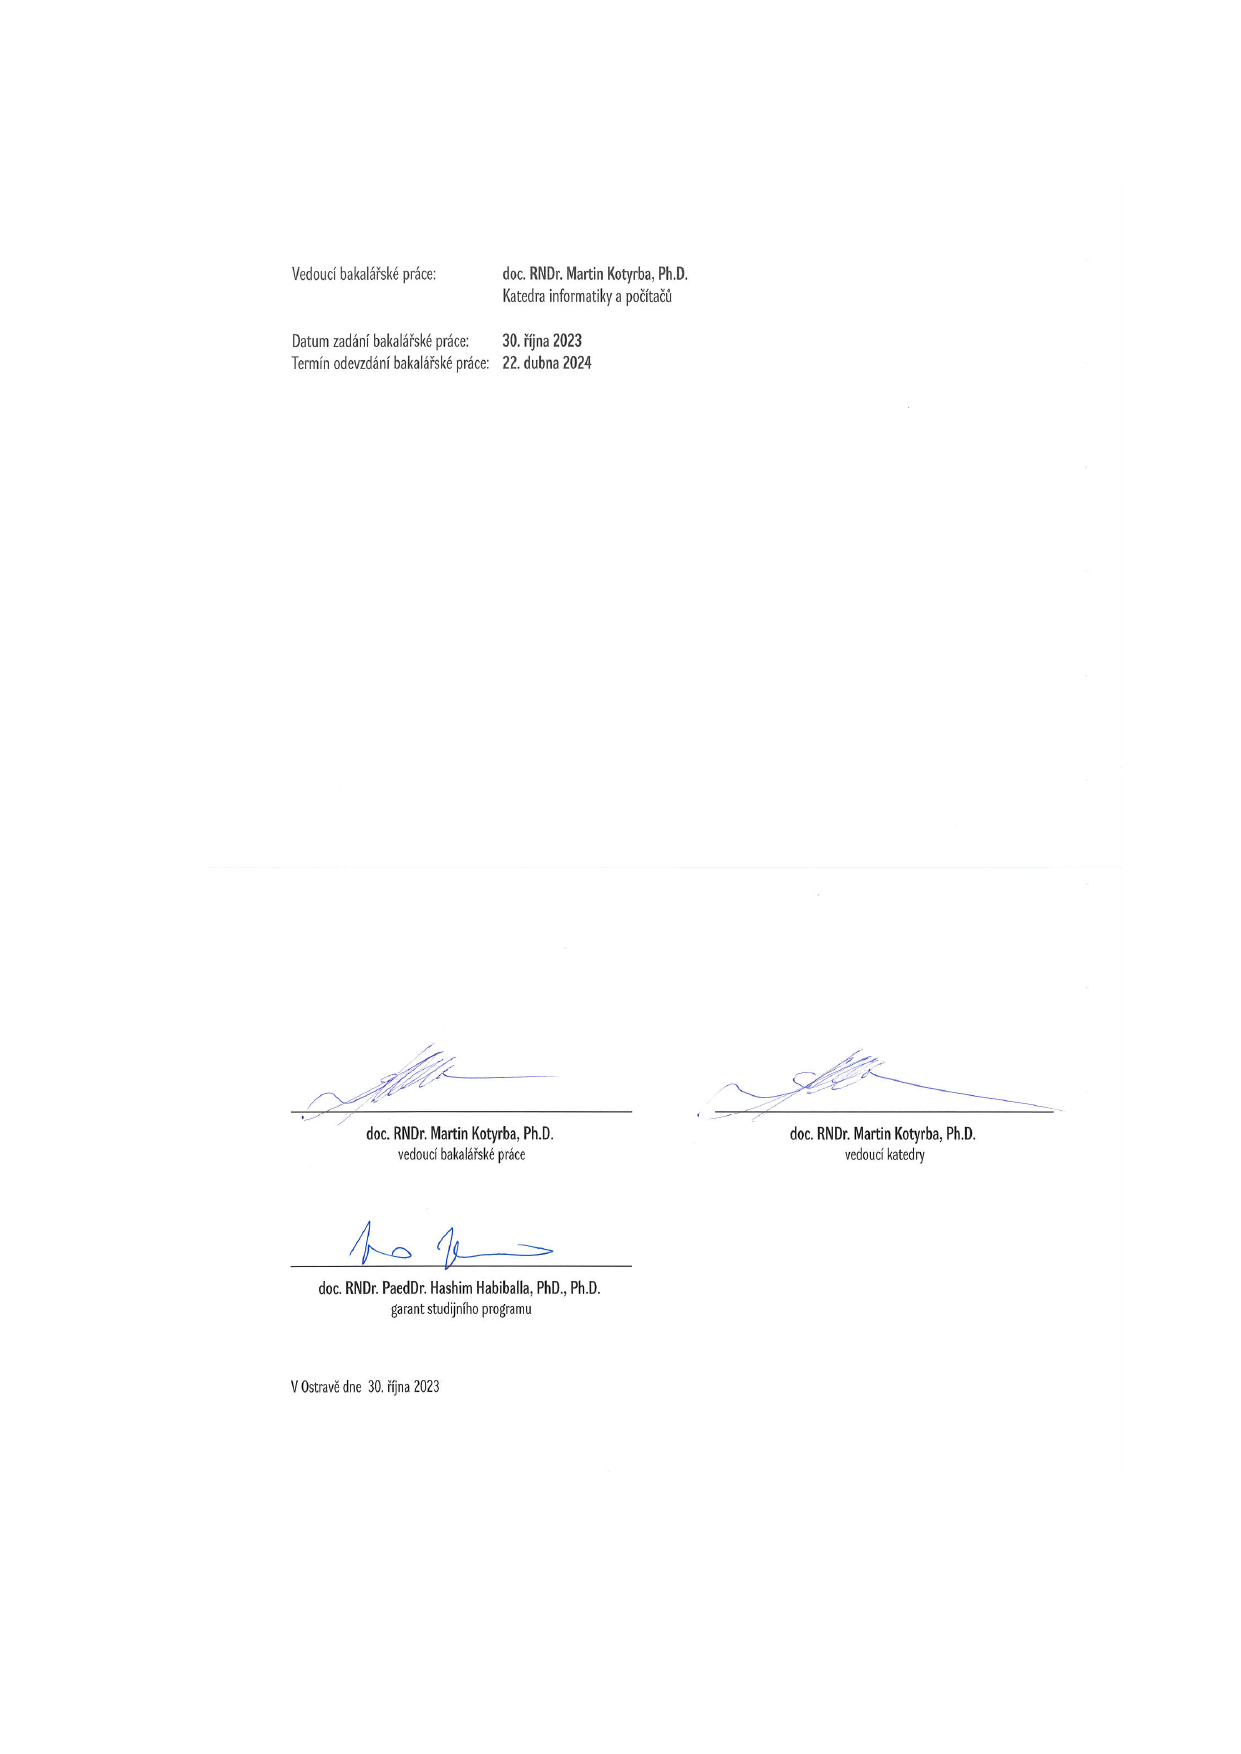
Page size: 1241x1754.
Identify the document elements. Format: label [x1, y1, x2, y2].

picture [206, 177, 1123, 1473]
